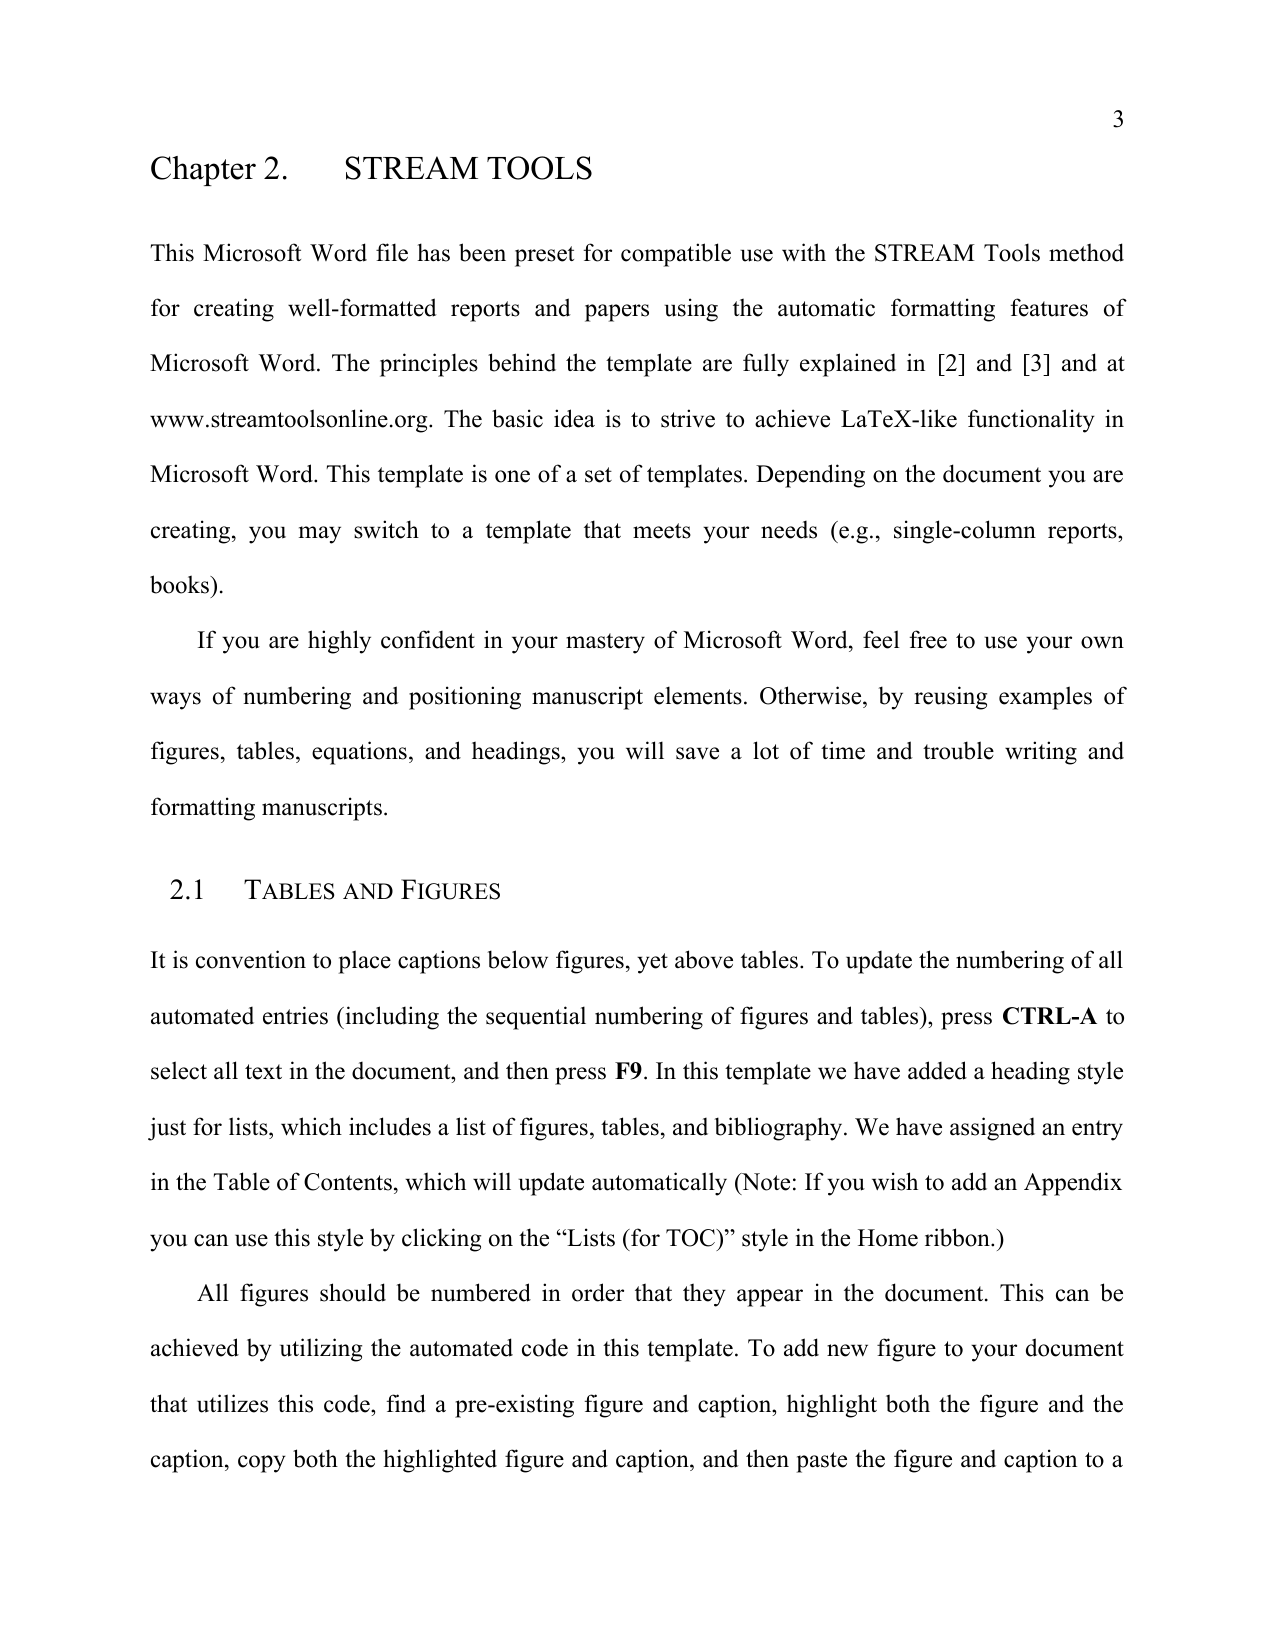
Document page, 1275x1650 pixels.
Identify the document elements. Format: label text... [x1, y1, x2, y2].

subtitle STREAM Tools [150, 150, 1125, 187]
text This Microsoft Word file has been preset for compatible use with the STREAM Tools method for creating well-formatted reports and papers using the automatic formatting features of Microsoft Word. The principles behind the template are fully explained in [2] and [3] and at www.streamtoolsonline.org. The basic idea is to strive to achieve LaTeX-like functionality in Microsoft Word. This template is one of a set of templates. Depending on the document you are creating, you may switch to a template that meets your needs (e.g., single-column reports, books). [150, 239, 1125, 599]
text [150, 1279, 1125, 1473]
subtitle Tables and Figures [169, 873, 1125, 906]
text It is convention to place captions below figures, yet above tables. To update the numbering of all automated entries (including the sequential numbering of figures and tables), press CTRL-A to select all text in the document, and then press F9. In this template we have added a heading style just for lists, which includes a list of figures, tables, and bibliography. We have assigned an entry in the Table of Contents, which will update automatically (Note: If you wish to add an Appendix you can use this style by clicking on the “Lists (for TOC)” style in the Home ribbon.) [150, 947, 1125, 1251]
text If you are highly confident in your mastery of Microsoft Word, feel free to use your own ways of numbering and positioning manuscript elements. Otherwise, by reusing examples of figures, tables, equations, and headings, you will save a lot of time and trouble writing and formatting manuscripts. [150, 627, 1125, 821]
